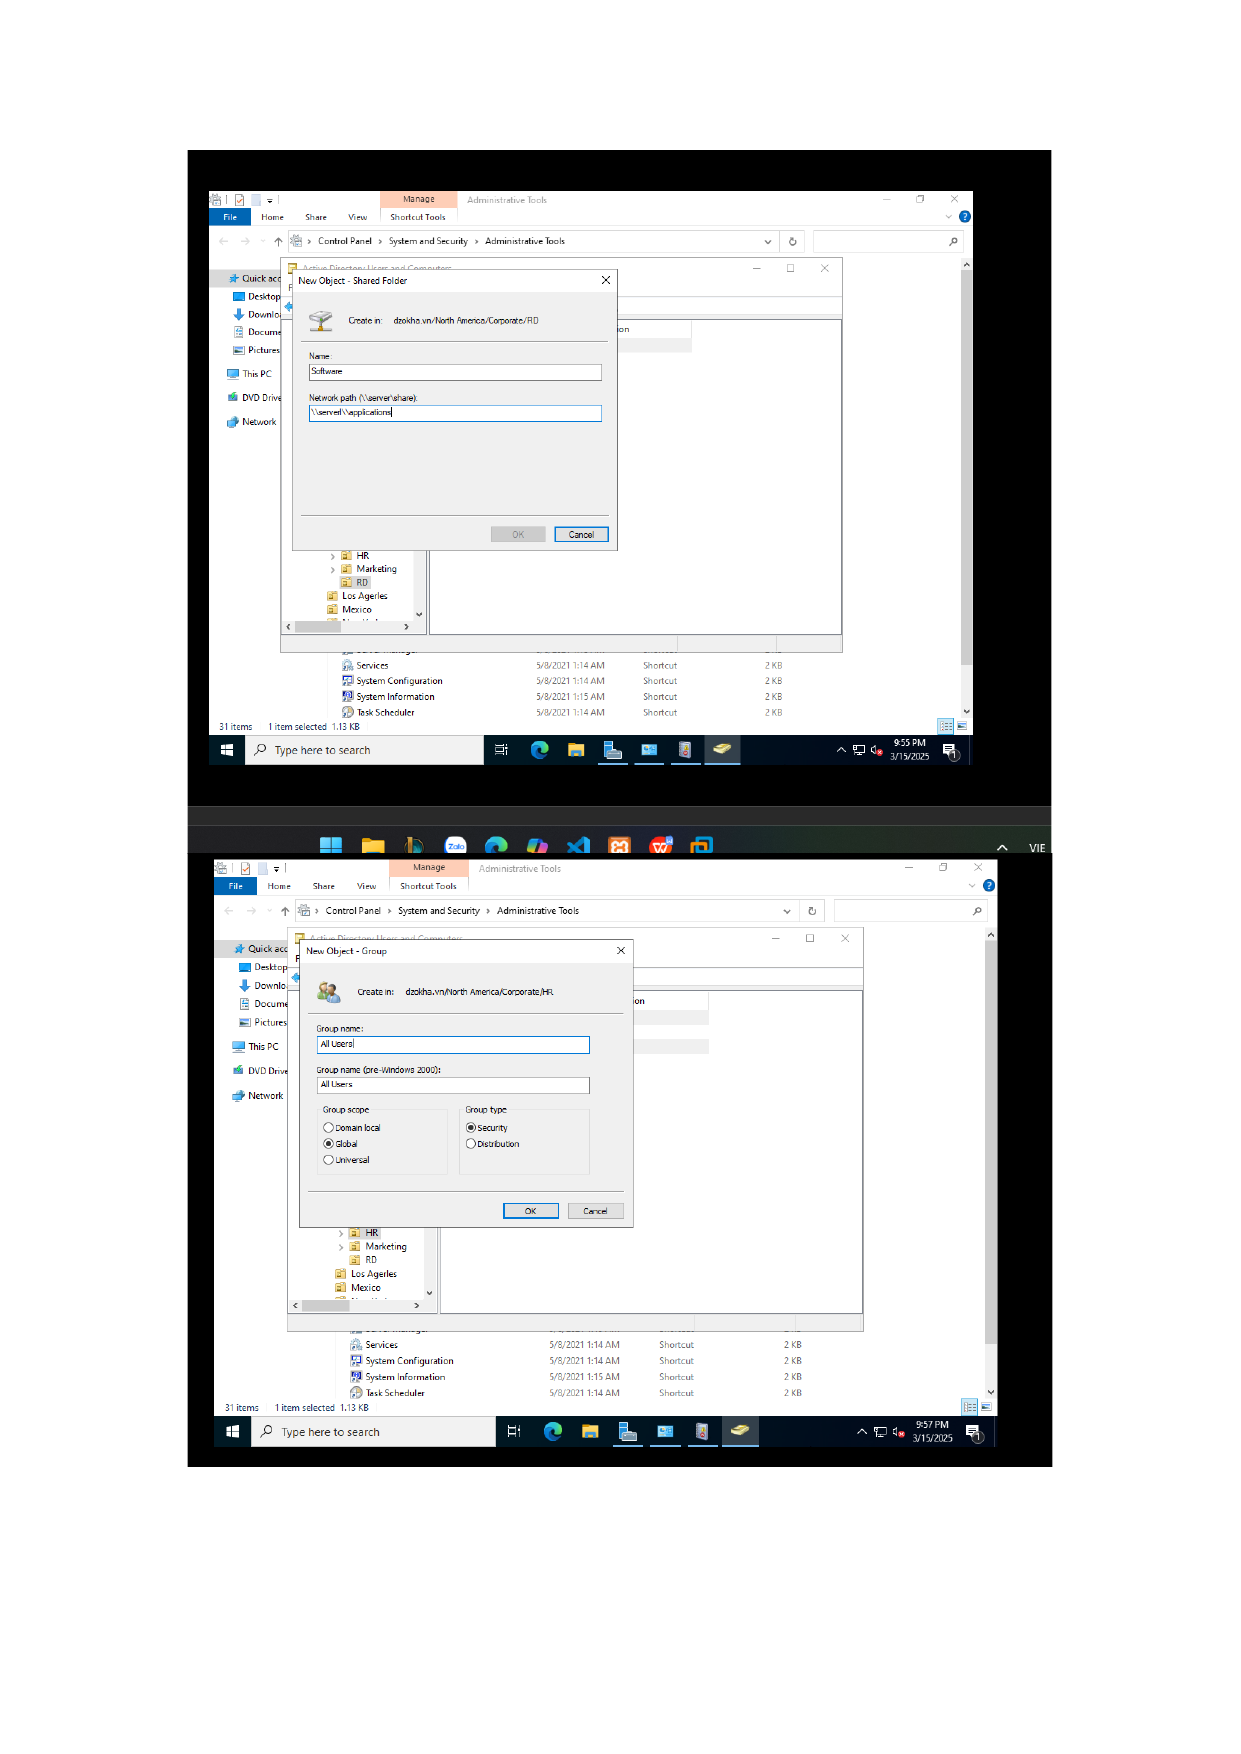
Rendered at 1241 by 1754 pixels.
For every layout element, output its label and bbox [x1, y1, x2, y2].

picture [187, 150, 1053, 1467]
